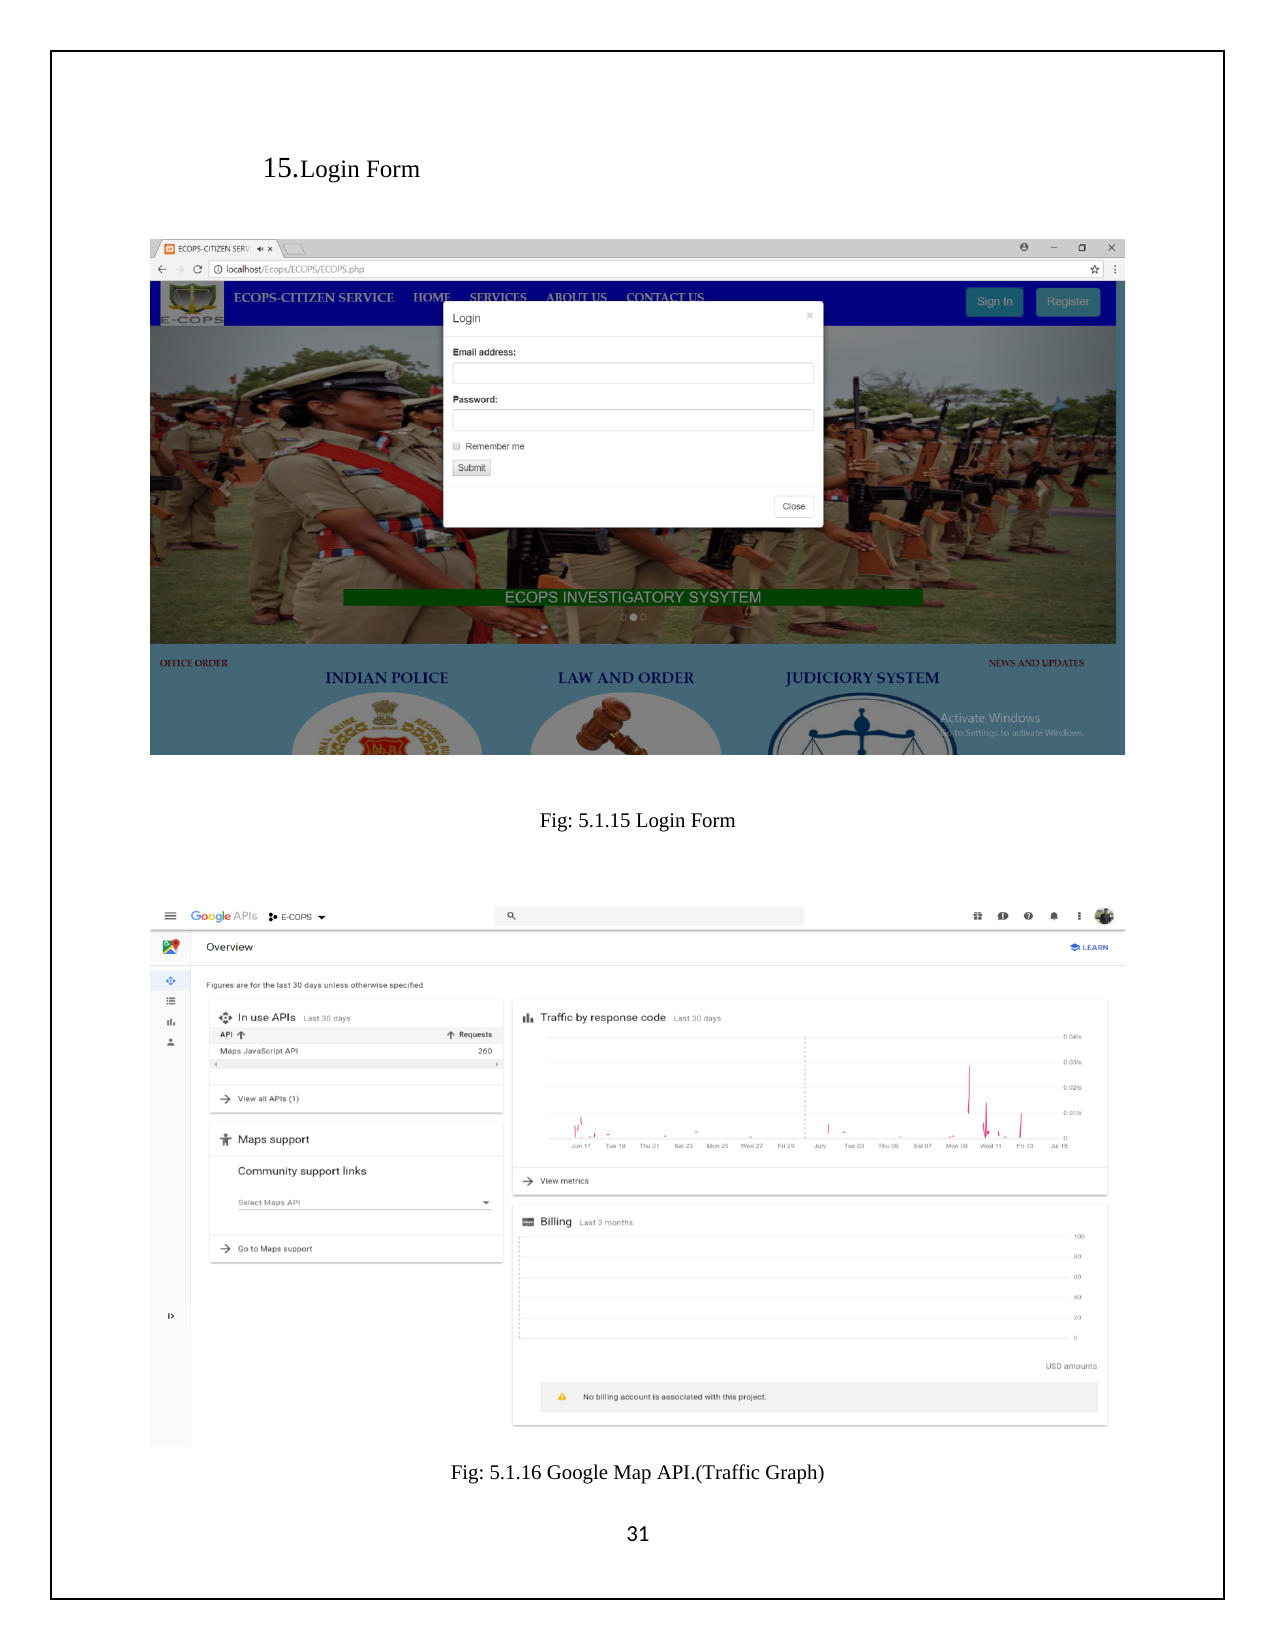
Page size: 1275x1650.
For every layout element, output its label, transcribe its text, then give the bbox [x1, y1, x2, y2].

text Fig: 5.1.15 Login Form [150, 808, 1125, 832]
text Fig: 5.1.16 Google Map API.(Traffic Graph) [150, 1460, 1125, 1484]
list Login Form [262, 150, 1125, 183]
picture [150, 239, 1125, 755]
picture [150, 902, 1125, 1447]
